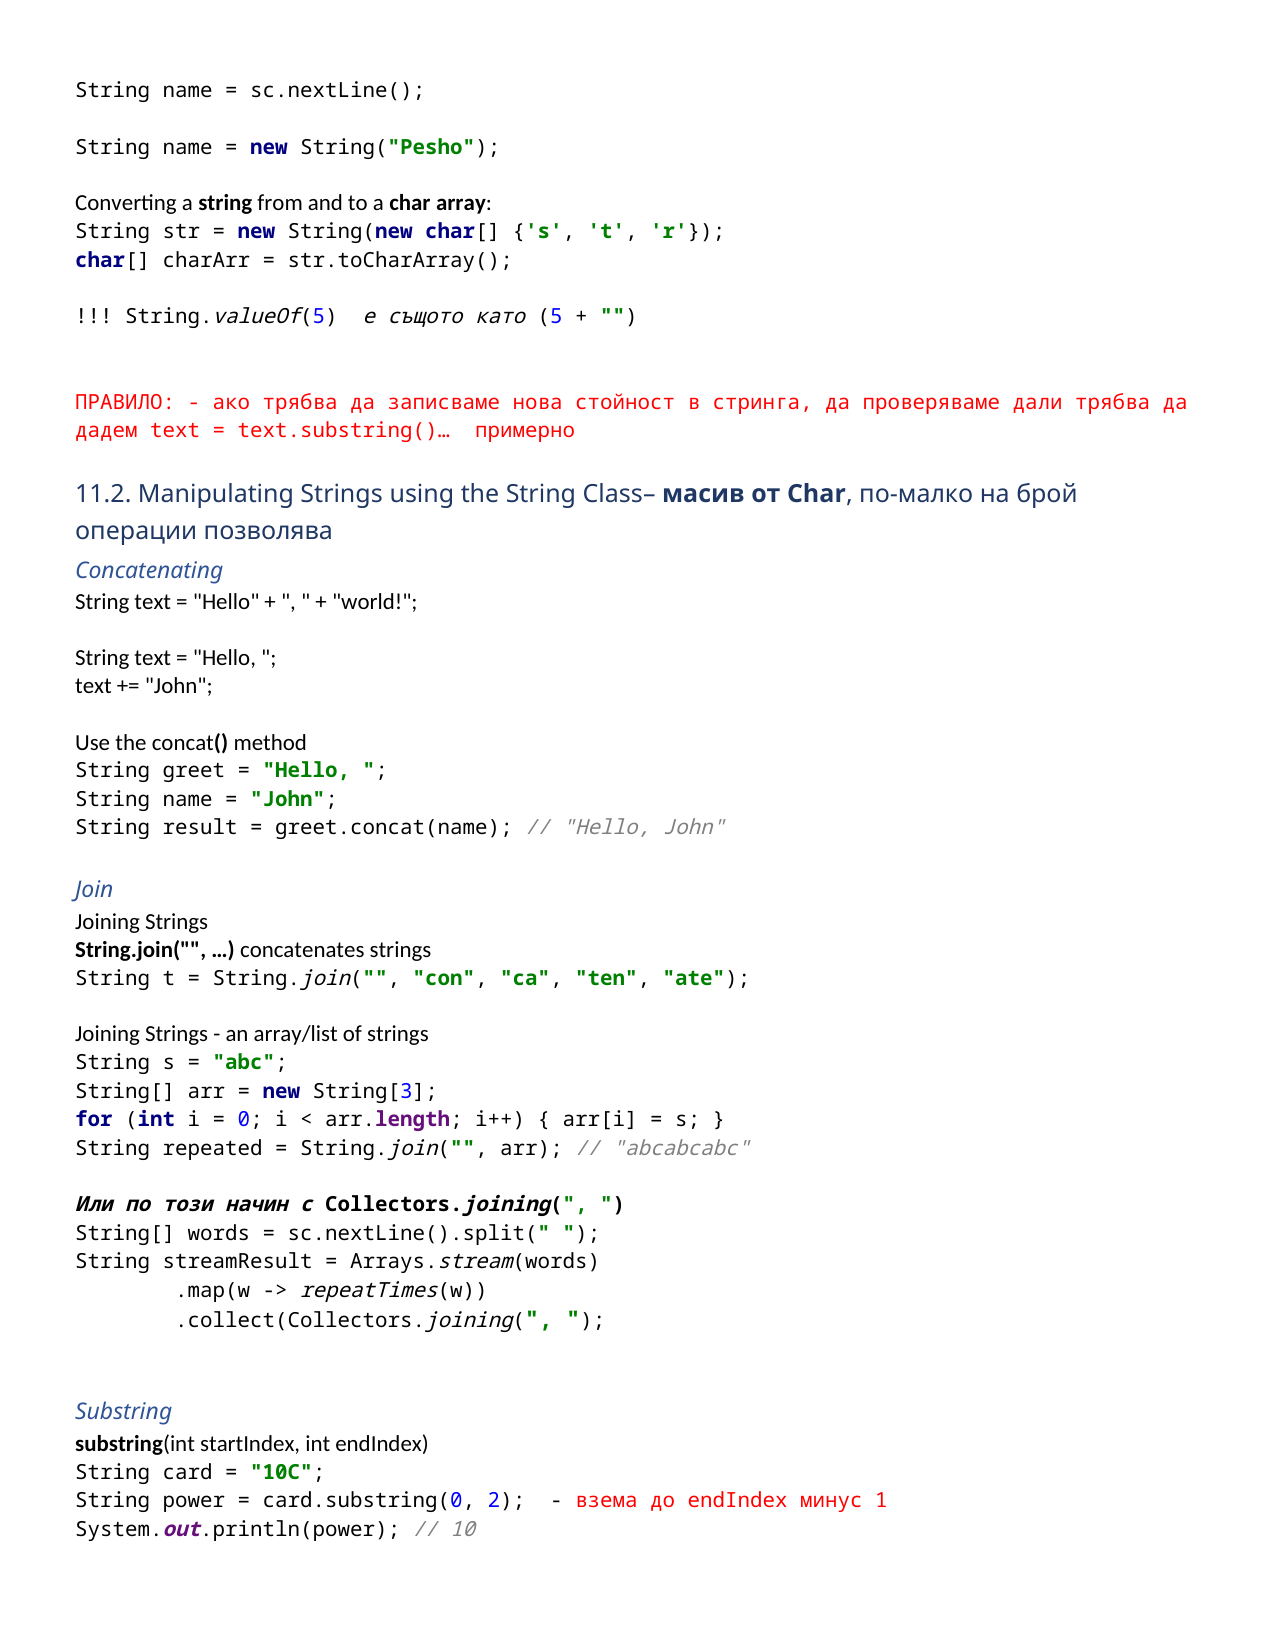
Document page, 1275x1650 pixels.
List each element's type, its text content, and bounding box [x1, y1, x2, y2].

subtitle Join [75, 873, 1200, 904]
subtitle Concatenating [75, 554, 1200, 585]
subtitle 11.2. Manipulating Strings using the String Class– масив от Char, по-малко на брой операции позволява [75, 476, 1200, 547]
text String[] words = sc.nextLine().split(" "); String streamResult = Arrays.stream(words) .map(w -> repeatTimes(w)) .collect(Collectors.joining(", "); [75, 1218, 1200, 1334]
text ПРАВИЛО: - ако трябва да записваме нова стойност в стринга, да проверяваме дали трябва да дадем text = text.substring()… примерно [75, 387, 1200, 444]
text Joining Strings - an array/list of strings [75, 1019, 1200, 1047]
text !!! String.valueOf(5) е същото като (5 + "") [75, 302, 1200, 330]
text Converting a string from and to a char array: [75, 188, 1200, 216]
subtitle Substring [75, 1395, 1200, 1426]
text Joining Strings [75, 907, 1200, 935]
text String name = sc.nextLine(); [75, 75, 1200, 103]
text substring(int startIndex, int endIndex) [75, 1429, 1200, 1457]
text String card = "10C"; String power = card.substring(0, 2); - взема до endIndex минус 1 System.out.println(power); // 10 [75, 1457, 1200, 1542]
text String str = new String(new char[] {'s', 't', 'r'}); char[] charArr = str.toCharArray(); [75, 216, 1200, 273]
text String name = new String("Pesho"); [75, 132, 1200, 160]
text text += "John"; [75, 672, 1200, 699]
text String greet = "Hello, "; String name = "John"; String result = greet.concat(name); // "Hello, John" [75, 756, 1200, 841]
text String s = "abc"; String[] arr = new String[3]; for (int i = 0; i < arr.length; i++) { arr[i] = s; } String repeated = String.join("", arr); // "abcabcabc" [75, 1047, 1200, 1161]
text String.join("", …) concatenates strings [75, 935, 1200, 963]
text String text = "Hello" + ", " + "world!"; [75, 587, 1200, 616]
text String text = "Hello, "; [75, 643, 1200, 672]
text Use the concat() method [75, 728, 1200, 756]
text Или по този начин с Collectors.joining(", ") [75, 1189, 1200, 1218]
text String t = String.join("", "con", "ca", "ten", "ate"); [75, 963, 1200, 991]
